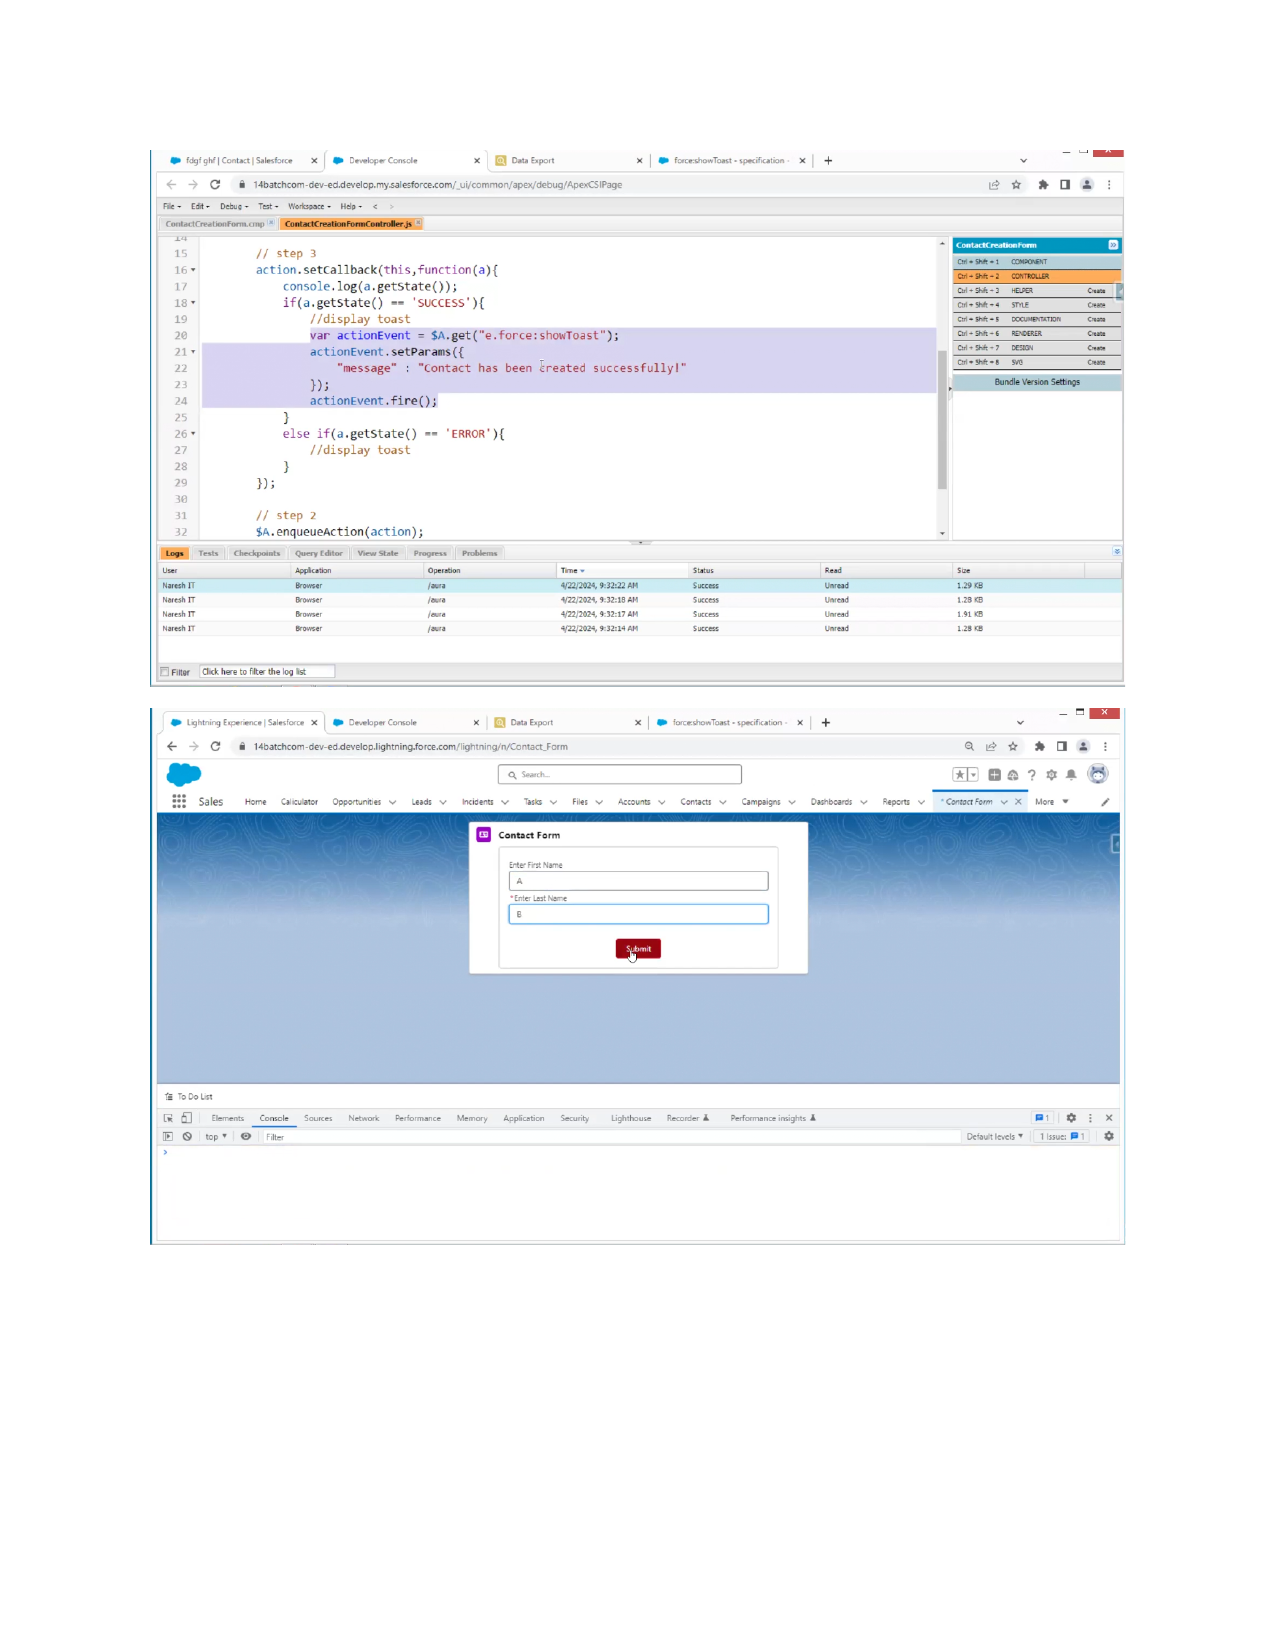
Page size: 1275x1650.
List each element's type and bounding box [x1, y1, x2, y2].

picture [150, 150, 1125, 687]
picture [150, 708, 1125, 1245]
